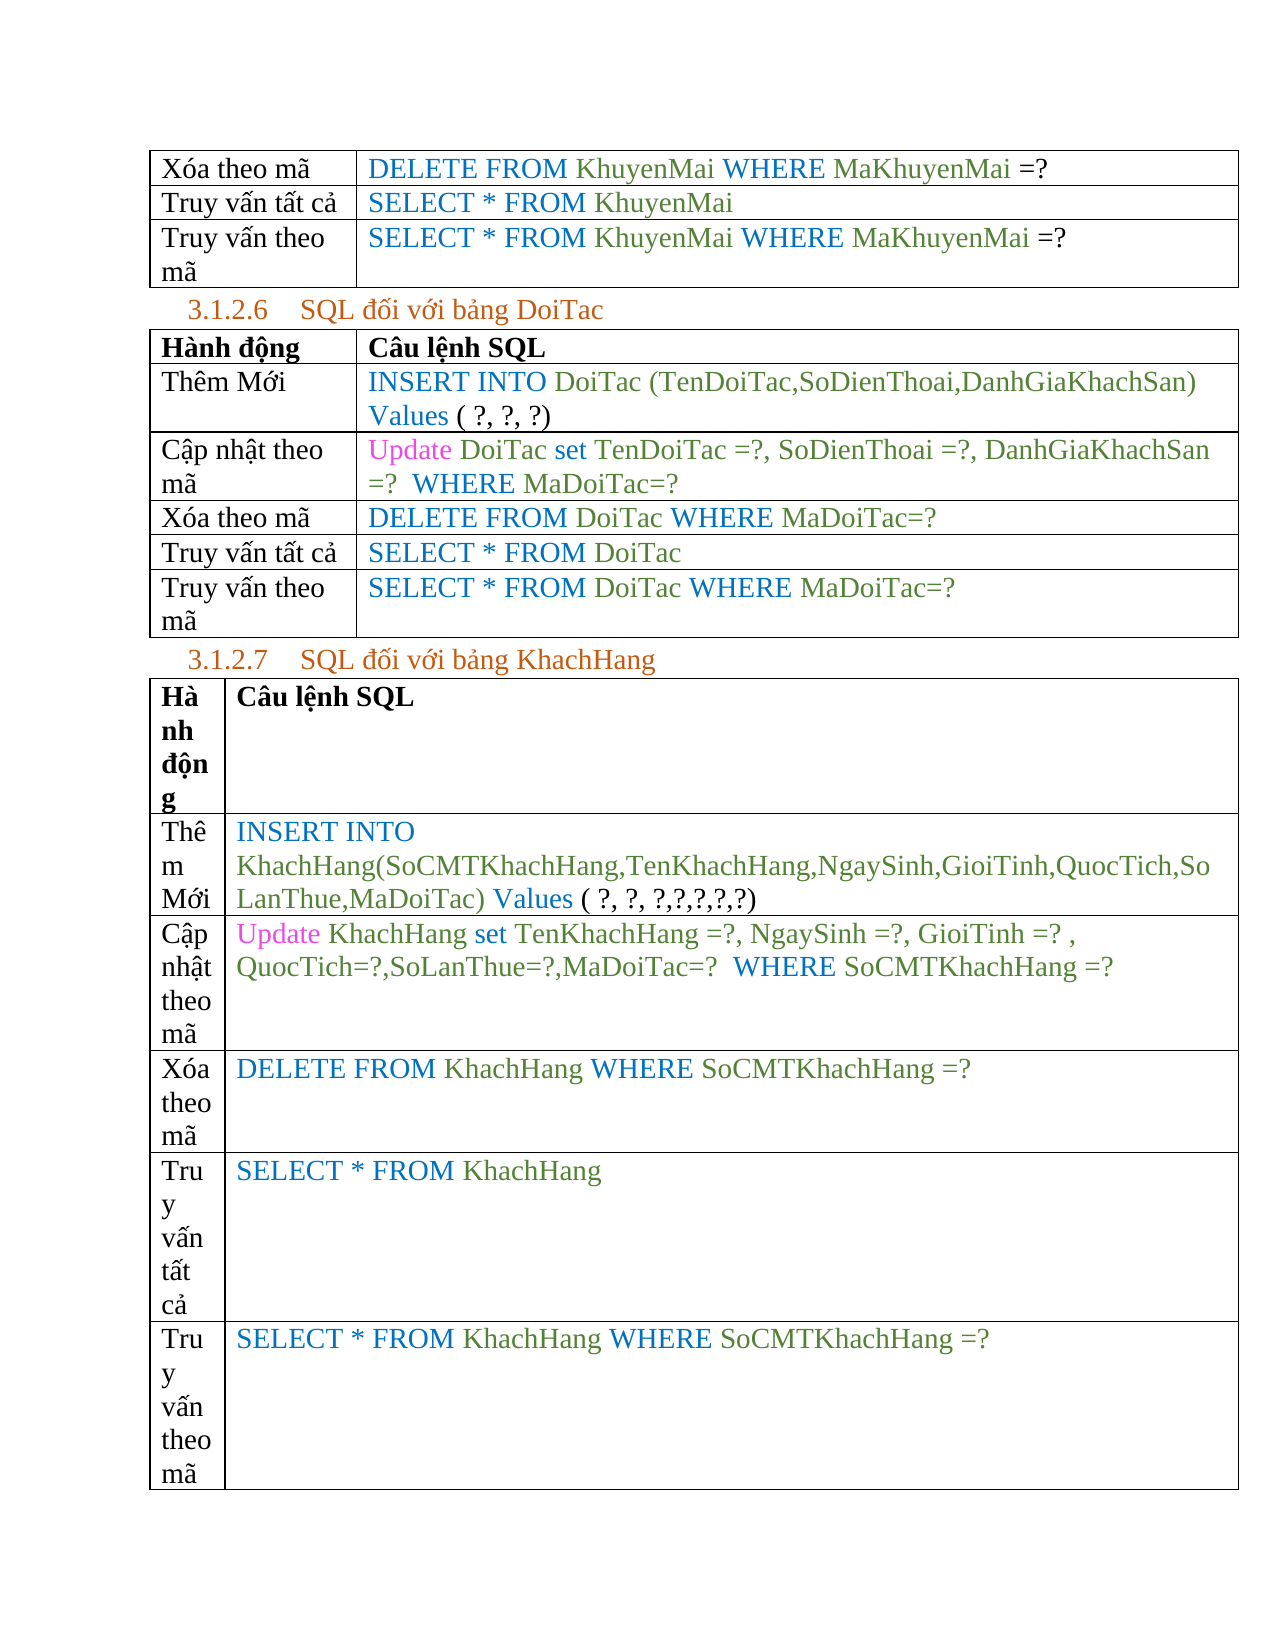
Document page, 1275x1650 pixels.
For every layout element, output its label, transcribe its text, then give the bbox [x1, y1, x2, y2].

table_cell Cập nhật theo mã [151, 916, 224, 1050]
table_cell DELETE FROM KhuyenMai WHERE MaKhuyenMai =? [357, 151, 1238, 184]
table_cell Truy vấn tất cả [151, 186, 356, 219]
table_cell Thêm Mới [151, 364, 356, 431]
table_cell Xóa theo mã [151, 151, 356, 184]
table_cell Update DoiTac set TenDoiTac =?, SoDienThoai =?, DanhGiaKhachSan =? WHERE MaDoiTac=? [357, 433, 1238, 499]
table_cell Truy vấn tất cả [151, 535, 356, 569]
table_cell SELECT * FROM DoiTac WHERE MaDoiTac=? [357, 570, 1238, 637]
table_cell DELETE FROM DoiTac WHERE MaDoiTac=? [357, 501, 1238, 534]
table_header Câu lệnh SQL [357, 330, 1238, 363]
table_cell SELECT * FROM KhachHang [226, 1153, 1238, 1321]
table_cell Truy vấn tất cả [151, 1153, 224, 1321]
table_cell Truy vấn theo mã [151, 1322, 224, 1489]
table_cell SELECT * FROM KhuyenMai WHERE MaKhuyenMai =? [357, 220, 1238, 287]
table_cell INSERT INTO DoiTac (TenDoiTac,SoDienThoai,DanhGiaKhachSan) Values ( ?, ?, ?) [357, 364, 1238, 431]
table_cell SELECT * FROM DoiTac [357, 535, 1238, 569]
table_header Hành động [151, 679, 224, 813]
table_cell DELETE FROM KhachHang WHERE SoCMTKhachHang =? [226, 1051, 1238, 1152]
table_cell INSERT INTO KhachHang(SoCMTKhachHang,TenKhachHang,NgaySinh,GioiTinh,QuocTich,SoLanThue,MaDoiTac) Values ( ?, ?, ?,?,?,?,?) [226, 814, 1238, 915]
table_header Hành động [151, 330, 356, 363]
table_cell Cập nhật theo mã [151, 433, 356, 499]
subtitle SQL đối với bảng DoiTac [187, 292, 1125, 326]
table_cell Xóa theo mã [151, 1051, 224, 1152]
table_cell Xóa theo mã [151, 501, 356, 534]
table_cell Thêm Mới [151, 814, 224, 915]
table_header Câu lệnh SQL [226, 679, 1238, 813]
table_cell SELECT * FROM KhachHang WHERE SoCMTKhachHang =? [226, 1322, 1238, 1489]
table_cell Truy vấn theo mã [151, 220, 356, 287]
subtitle SQL đối với bảng KhachHang [187, 642, 1125, 676]
table_cell Update KhachHang set TenKhachHang =?, NgaySinh =?, GioiTinh =? , QuocTich=?,SoLanThue=?,MaDoiTac=? WHERE SoCMTKhachHang =? [226, 916, 1238, 1050]
table_cell SELECT * FROM KhuyenMai [357, 186, 1238, 219]
table_cell Truy vấn theo mã [151, 570, 356, 637]
